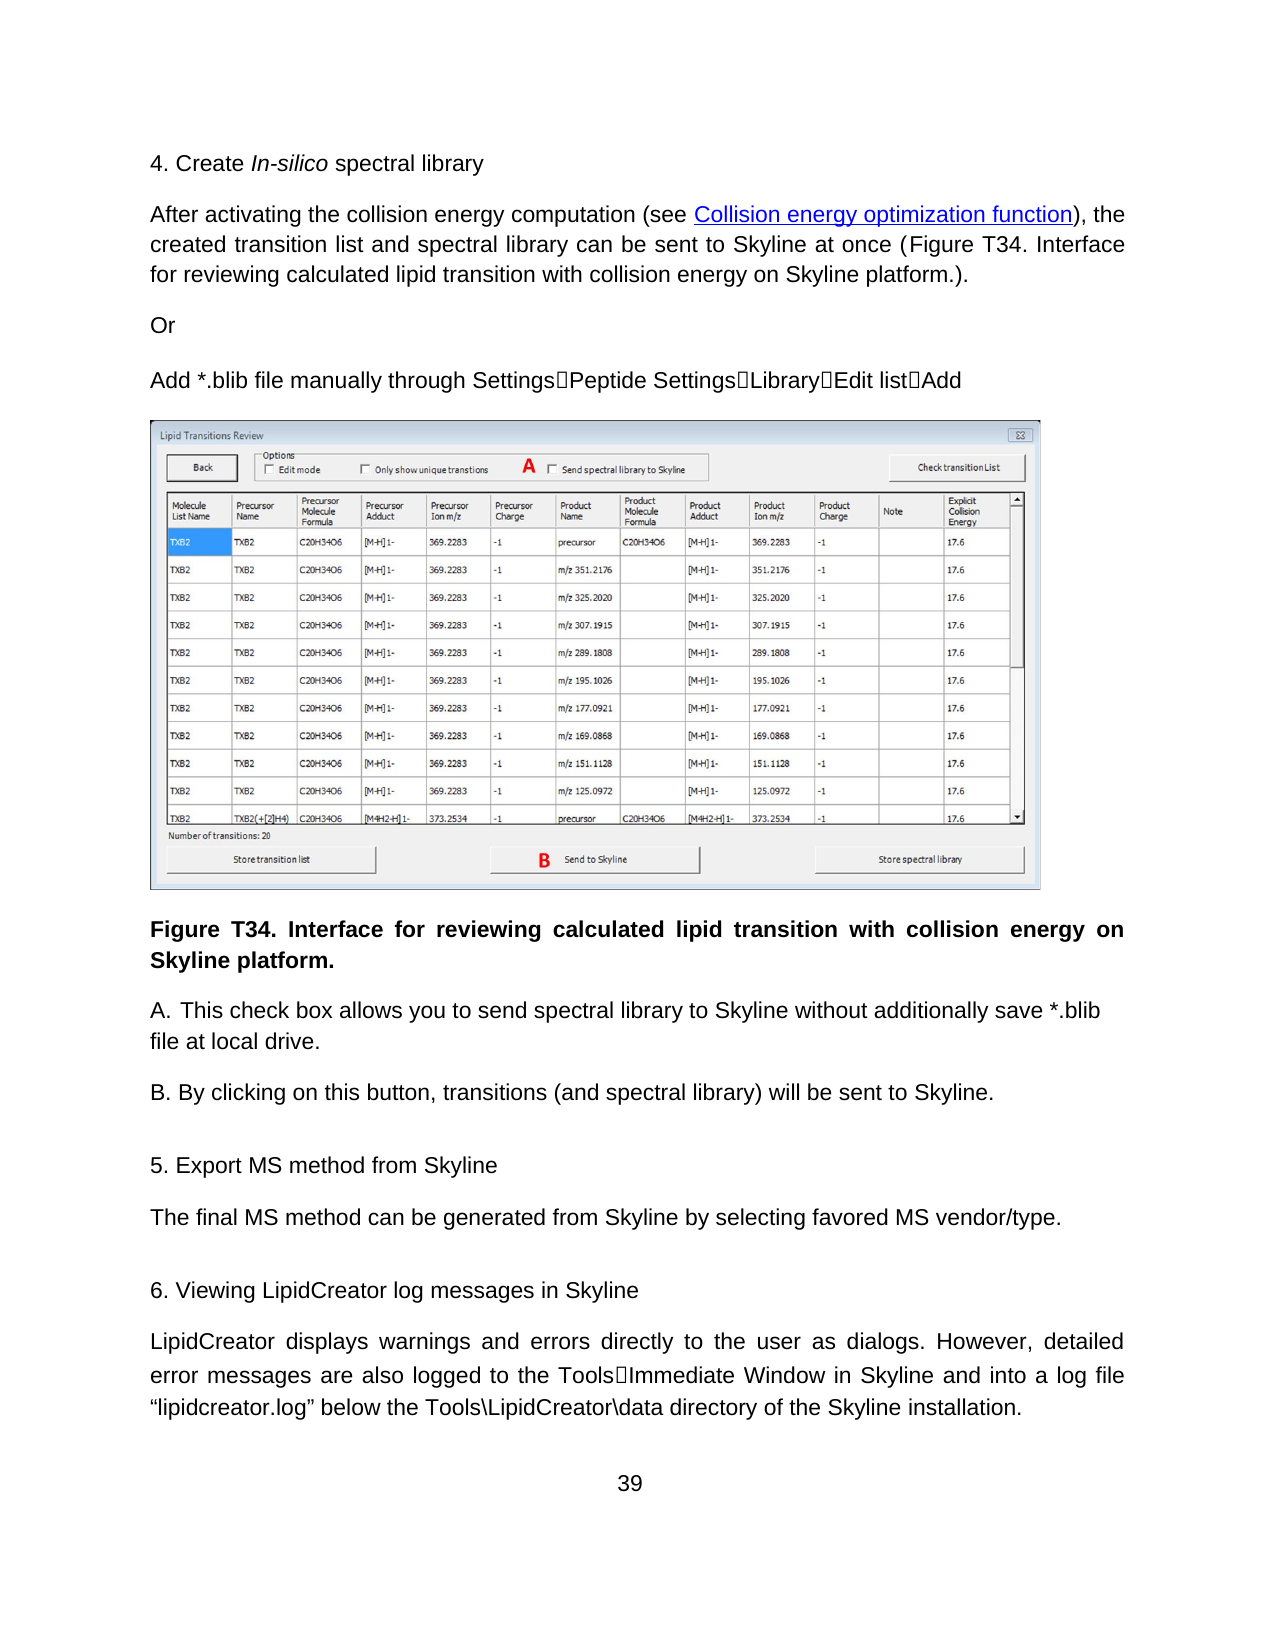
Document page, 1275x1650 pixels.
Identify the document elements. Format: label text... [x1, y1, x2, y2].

text The final MS method can be generated from Skyline by selecting favored MS vendor/type. [150, 1203, 1150, 1230]
list By clicking on this button, transitions (and spectral library) will be sent to Skyline. [150, 1079, 1150, 1105]
text 6. Viewing LipidCreator log messages in Skyline [150, 1277, 1150, 1303]
text 5. Export MS method from Skyline [150, 1152, 1150, 1179]
text After activating the collision energy computation (see Collision energy optimization function), the created transition list and spectral library can be sent to Skyline at once (Figure T34. Interface for reviewing calculated lipid transition with collision energy on Skyline platform.). [150, 201, 1125, 288]
list This check box allows you to send spectral library to Skyline without additionally save *.blib file at local drive. [150, 997, 1125, 1054]
text 4. Create In-silico spectral library [150, 150, 1150, 176]
text Or [150, 312, 1150, 339]
text LipidCreator displays warnings and errors directly to the user as dialogs. However, detailed error messages are also logged to the ToolsImmediate Window in Skyline and into a log file “lipidcreator.log” below the Tools\LipidCreator\data directory of the Skyline installation. [150, 1328, 1125, 1421]
subtitle Figure T34. Interface for reviewing calculated lipid transition with collision energy on Skyline platform. [150, 916, 1125, 973]
picture [150, 420, 1041, 890]
text Add *.blib file manually through SettingsPeptide SettingsLibraryEdit listAdd [150, 363, 1150, 395]
